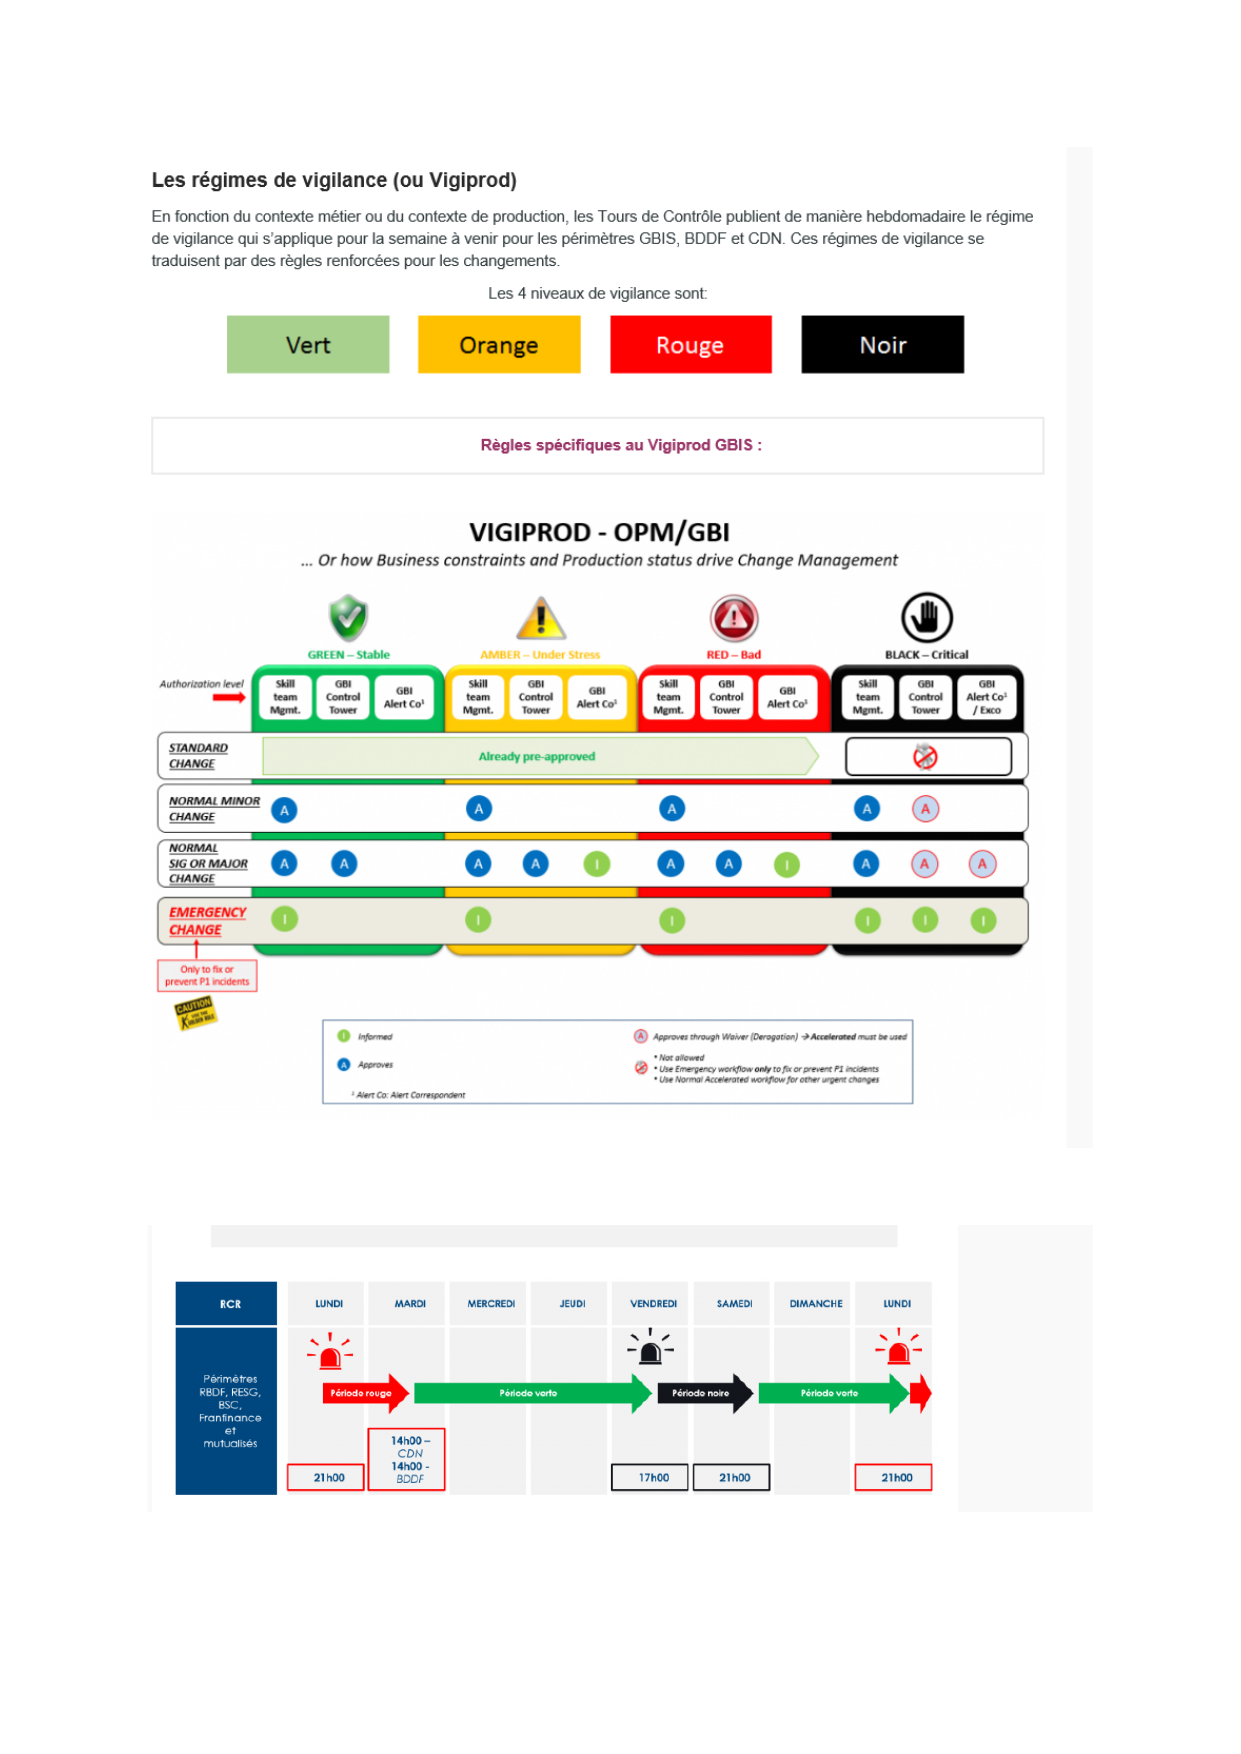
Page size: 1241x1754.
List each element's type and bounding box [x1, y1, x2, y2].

picture [147, 147, 1093, 1148]
picture [147, 1225, 1093, 1512]
